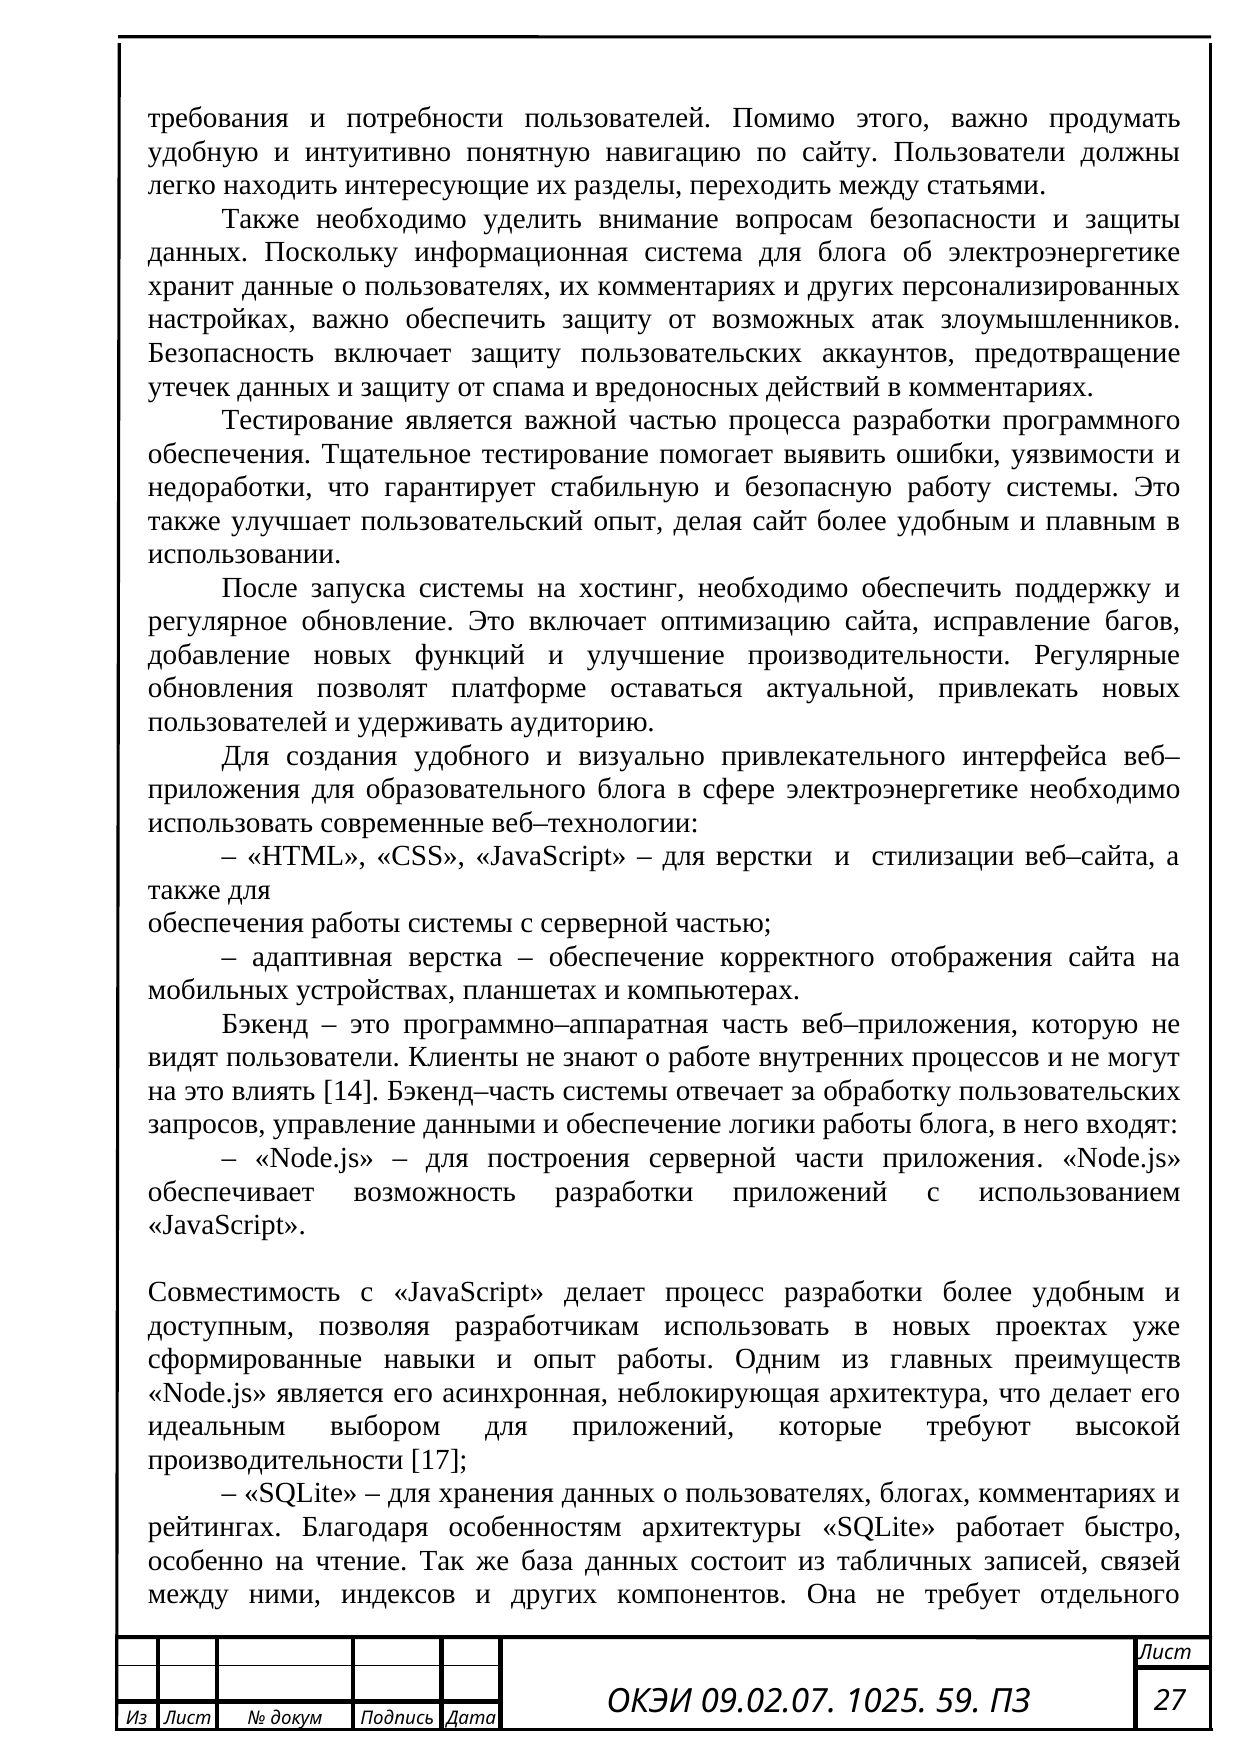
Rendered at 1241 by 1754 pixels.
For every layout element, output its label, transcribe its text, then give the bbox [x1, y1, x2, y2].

text обеспечения работы системы с серверной частью; [148, 905, 1181, 939]
text Тестирование является важной частью процесса разработки программного обеспечения. Тщательное тестирование помогает выявить ошибки, уязвимости и недоработки, что гарантирует стабильную и безопасную работу системы. Это также улучшает пользовательский опыт, делая сайт более удобным и плавным в использовании. [148, 402, 1181, 570]
text Для создания удобного и визуально привлекательного интерфейса веб–приложения для образовательного блога в сфере электроэнергетике необходимо использовать современные веб–технологии: [148, 738, 1181, 838]
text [148, 100, 1181, 201]
text Также необходимо уделить внимание вопросам безопасности и защиты данных. Поскольку информационная система для блога об электроэнергетике хранит данные о пользователях, их комментариях и других персонализированных настройках, важно обеспечить защиту от возможных атак злоумышленников. Безопасность включает защиту пользовательских аккаунтов, предотвращение утечек данных и защиту от спама и вредоносных действий в комментариях. [148, 201, 1181, 402]
text Бэкенд – это программно–аппаратная часть веб–приложения, которую не видят пользователи. Клиенты не знают о работе внутренних процессов и не могут на это влиять [14]. Бэкенд–часть системы отвечает за обработку пользовательских запросов, управление данными и обеспечение логики работы блога, в него входят: [148, 1006, 1181, 1140]
text Совместимость с «JavaScript» делает процесс разработки более удобным и доступным, позволяя разработчикам использовать в новых проектах уже сформированные навыки и опыт работы. Одним из главных преимуществ «Node.js» является его асинхронная, неблокирующая архитектура, что делает его идеальным выбором для приложений, которые требуют высокой производительности [17]; [148, 1274, 1181, 1476]
text – «Node.js» – для построения серверной части приложения. «Node.js» обеспечивает возможность разработки приложений с использованием «JavaScript». [148, 1140, 1181, 1241]
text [148, 1476, 1181, 1610]
text – адаптивная верстка – обеспечение корректного отображения сайта на мобильных устройствах, планшетах и компьютерах. [148, 939, 1181, 1006]
text После запуска системы на хостинг, необходимо обеспечить поддержку и регулярное обновление. Это включает оптимизацию сайта, исправление багов, добавление новых функций и улучшение производительности. Регулярные обновления позволят платформе оставаться актуальной, привлекать новых пользователей и удерживать аудиторию. [148, 570, 1181, 738]
text – «HTML», «CSS», «JavaScript» – для верстки и стилизации веб–сайта, а также для [148, 838, 1181, 905]
